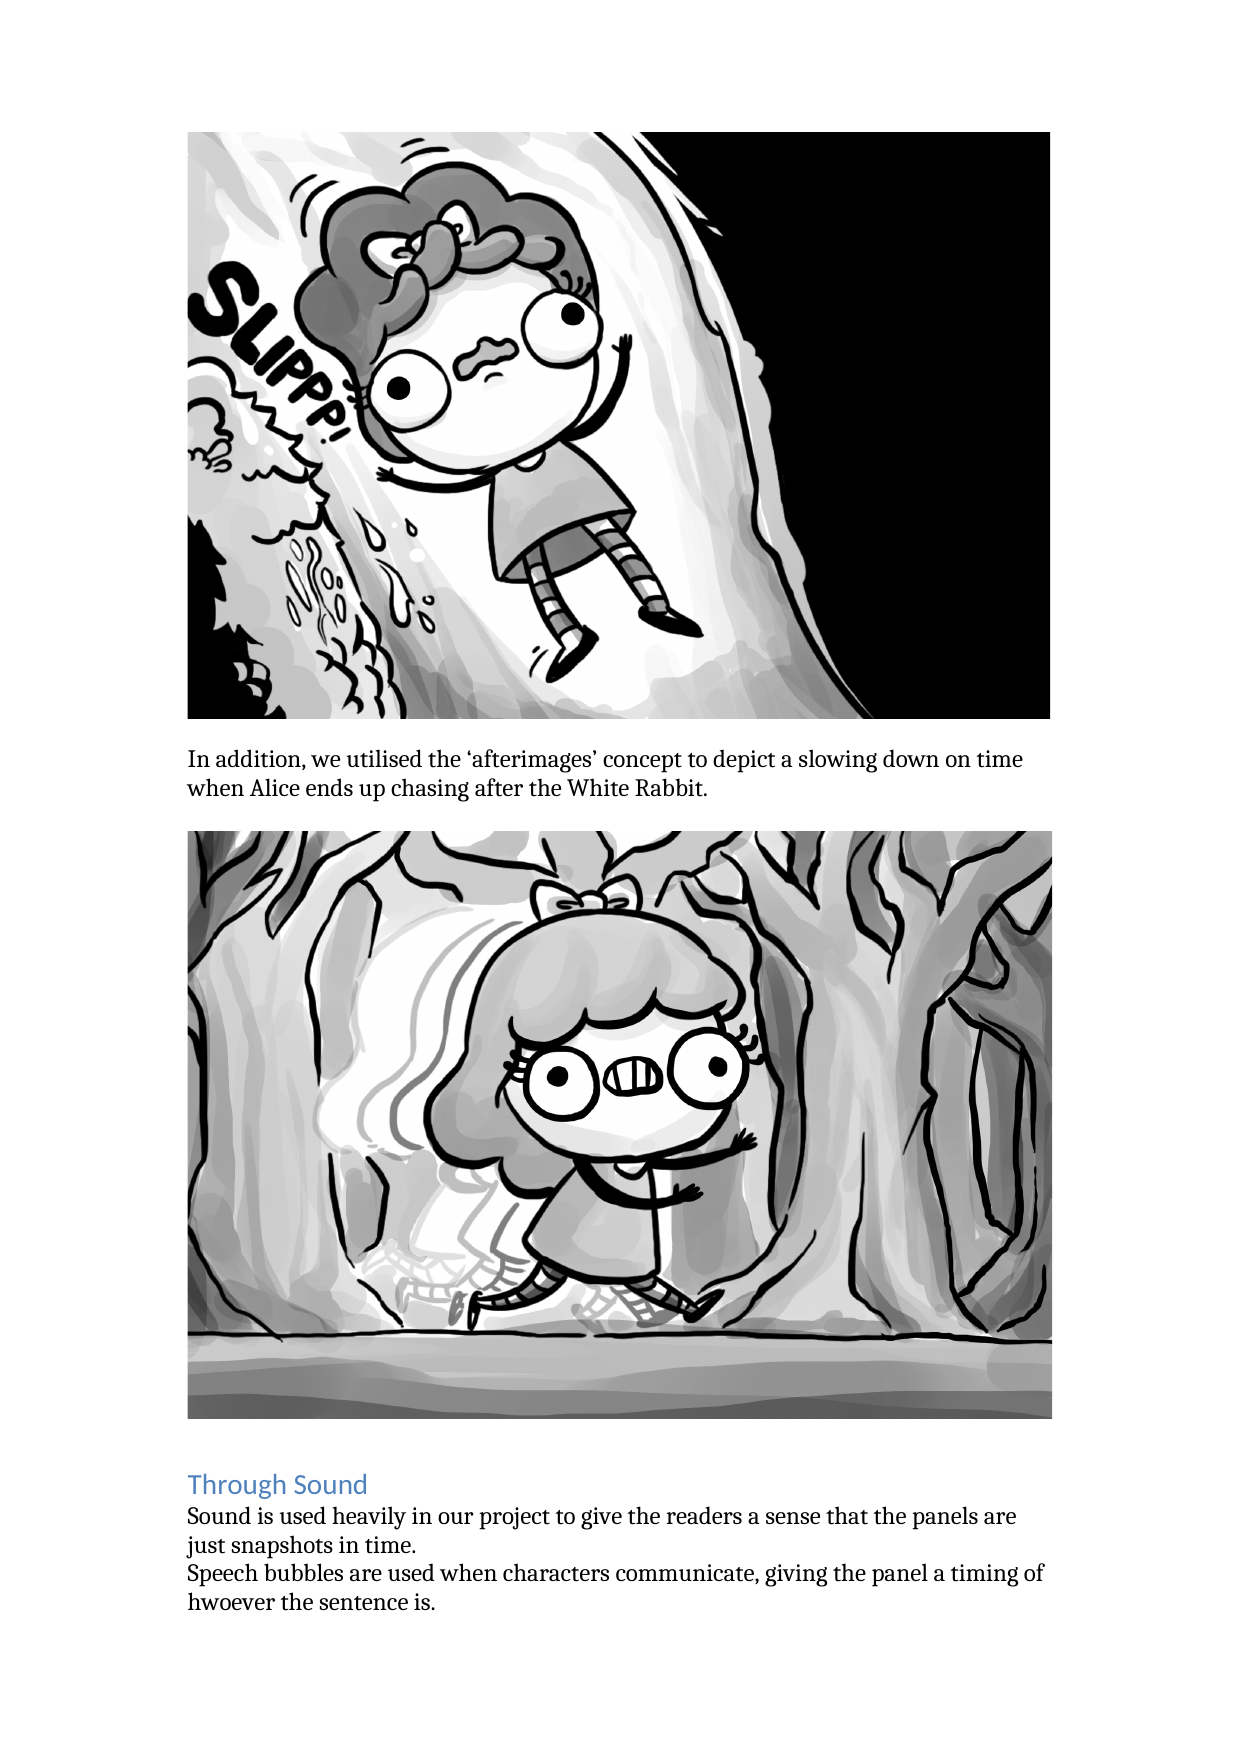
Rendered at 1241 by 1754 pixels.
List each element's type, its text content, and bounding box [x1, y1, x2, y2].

picture [187, 132, 1050, 719]
text Sound is used heavily in our project to give the readers a sense that the panels are just snapshots in time. [187, 1502, 1053, 1559]
picture [187, 831, 1053, 1419]
text Speech bubbles are used when characters communicate, giving the panel a timing of hwoever the sentence is. [187, 1559, 1053, 1617]
text In addition, we utilised the ‘afterimages’ concept to depict a slowing down on time when Alice ends up chasing after the White Rabbit. [187, 745, 1053, 803]
subtitle Through Sound [187, 1466, 1053, 1502]
